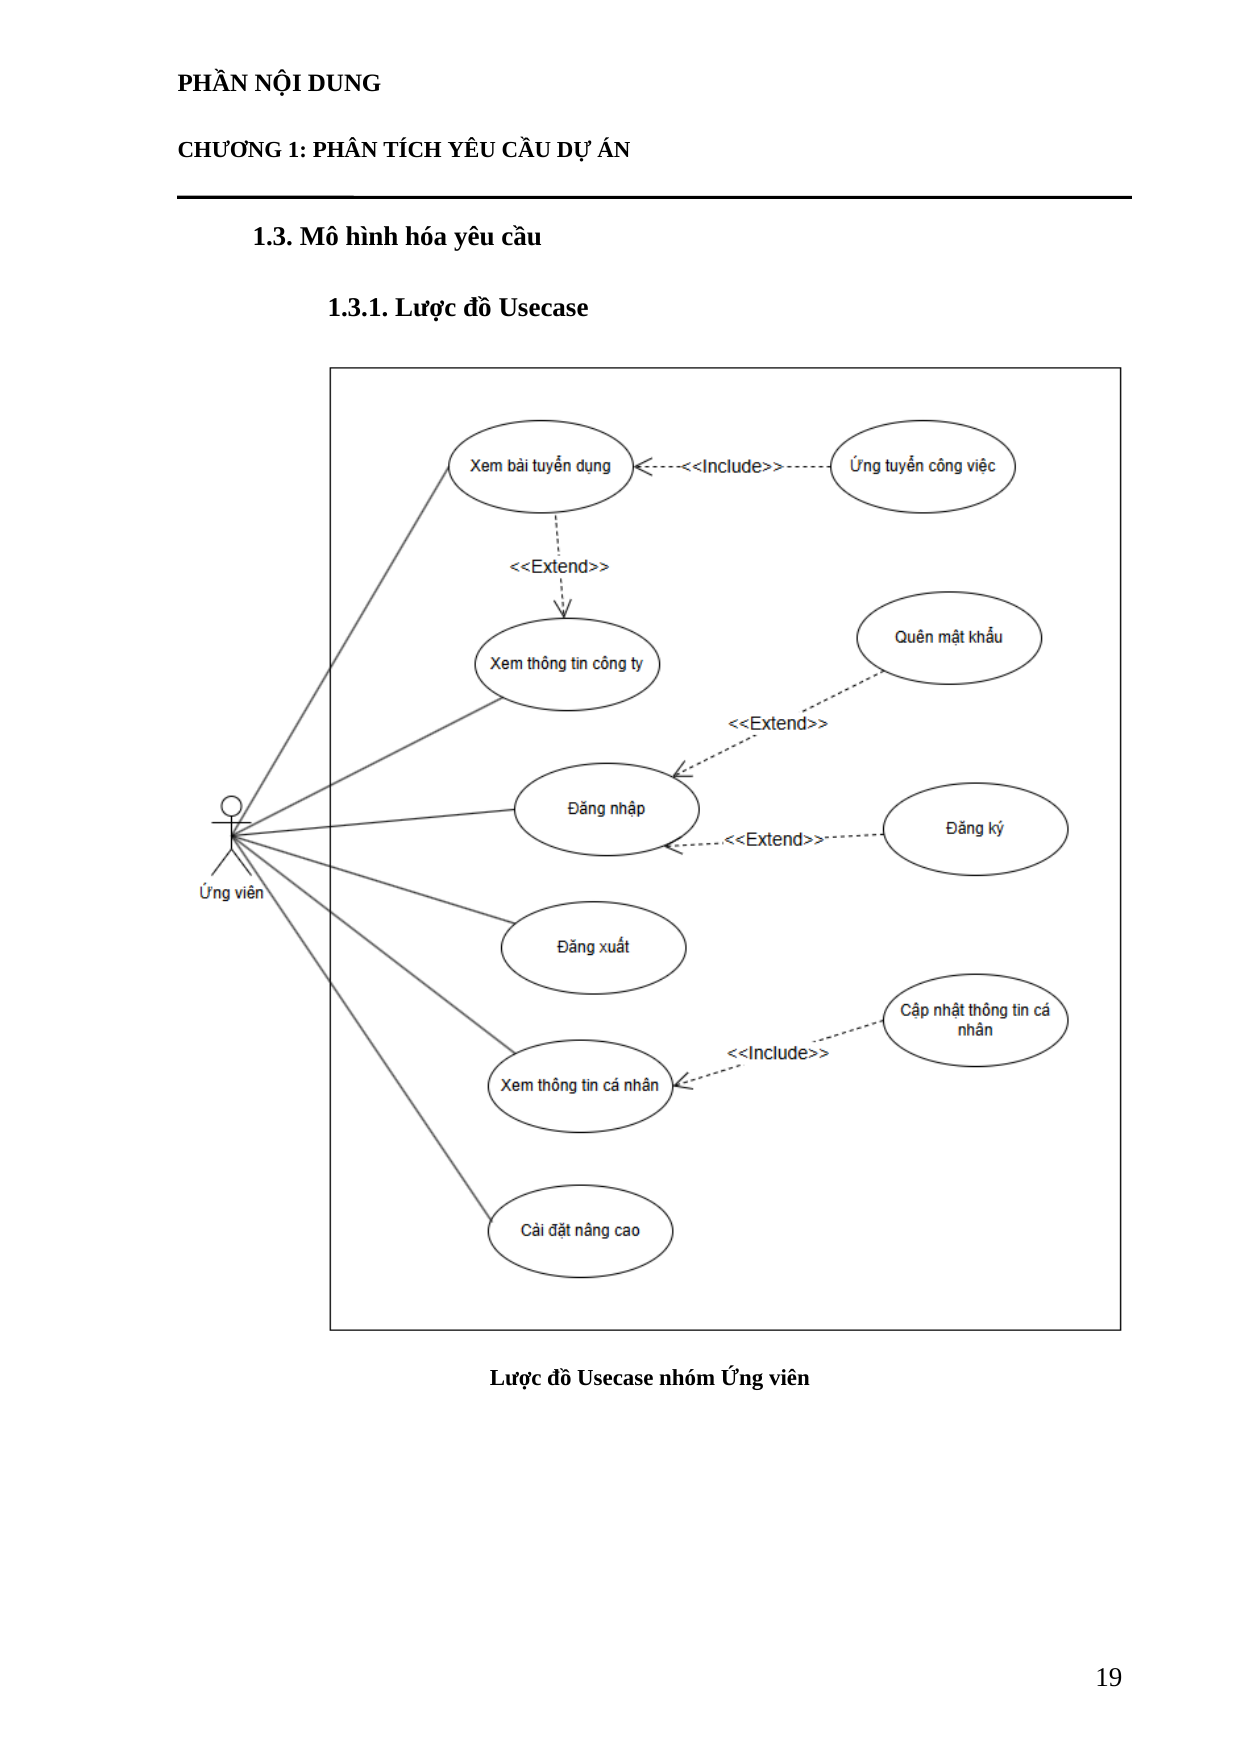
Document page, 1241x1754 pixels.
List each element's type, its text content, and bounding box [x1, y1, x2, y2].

subtitle 1.3.1. Lược đồ Usecase [252, 291, 1122, 322]
subtitle 1.3. Mô hình hóa yêu cầu [177, 219, 1122, 251]
text Lược đồ Usecase nhóm Ứng viên [177, 1364, 1122, 1391]
picture [177, 342, 1157, 1360]
